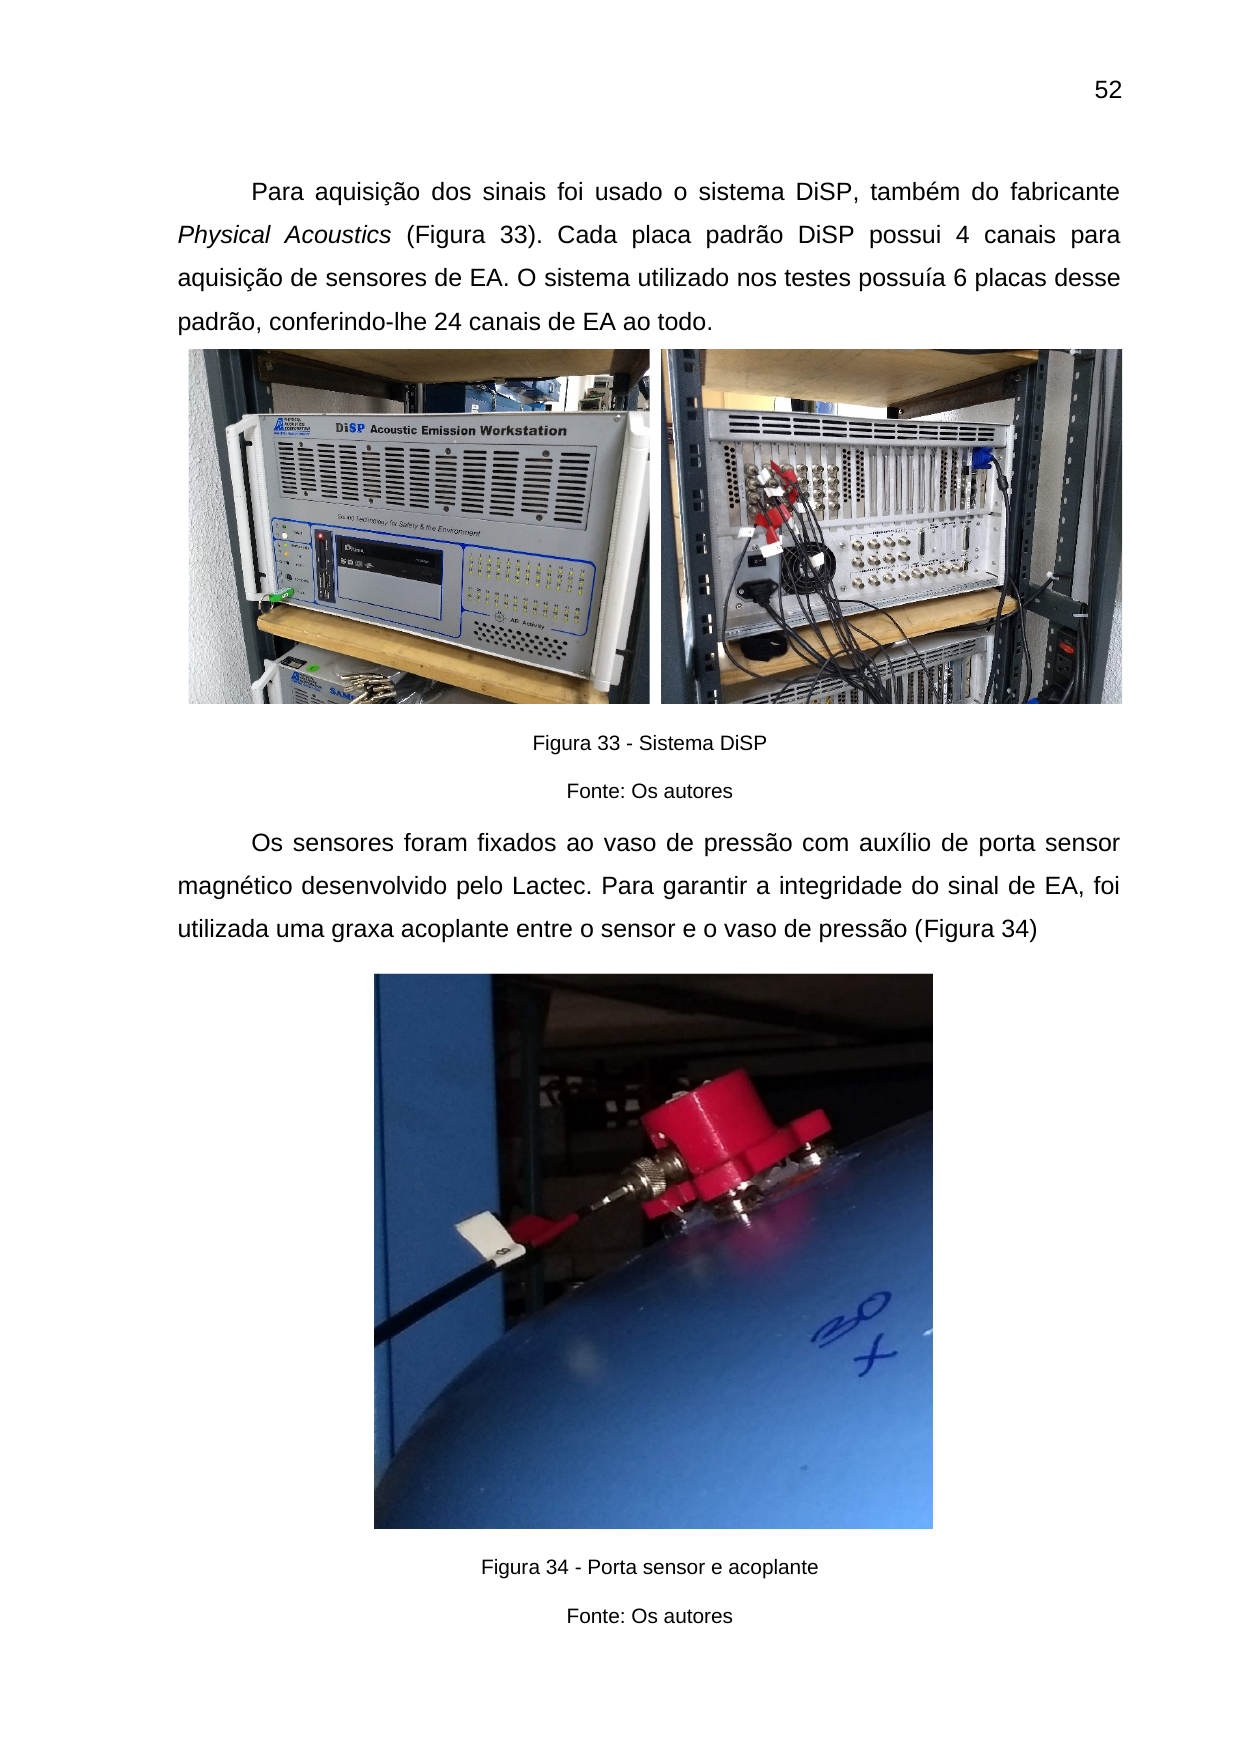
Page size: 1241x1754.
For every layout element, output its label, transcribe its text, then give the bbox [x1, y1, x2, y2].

picture [374, 974, 932, 1529]
text Para aquisição dos sinais foi usado o sistema DiSP, também do fabricante Physical Acoustics (Figura 33). Cada placa padrão DiSP possui 4 canais para aquisição de sensores de EA. O sistema utilizado nos testes possuía 6 placas desse padrão, conferindo-lhe 24 canais de EA ao todo. [177, 177, 1122, 335]
text Figura 33 - Sistema DiSP [177, 731, 1122, 755]
text Os sensores foram fixados ao vaso de pressão com auxílio de porta sensor magnético desenvolvido pelo Lactec. Para garantir a integridade do sinal de EA, foi utilizada uma graxa acoplante entre o sensor e o vaso de pressão (Figura 34) [177, 828, 1122, 943]
text Fonte: Os autores [177, 1603, 1122, 1627]
table_header [177, 350, 650, 718]
text Figura 34 - Porta sensor e acoplante [177, 1555, 1122, 1579]
picture [661, 349, 1123, 704]
text Fonte: Os autores [177, 779, 1122, 803]
table_header [650, 350, 1122, 718]
picture [188, 349, 650, 704]
